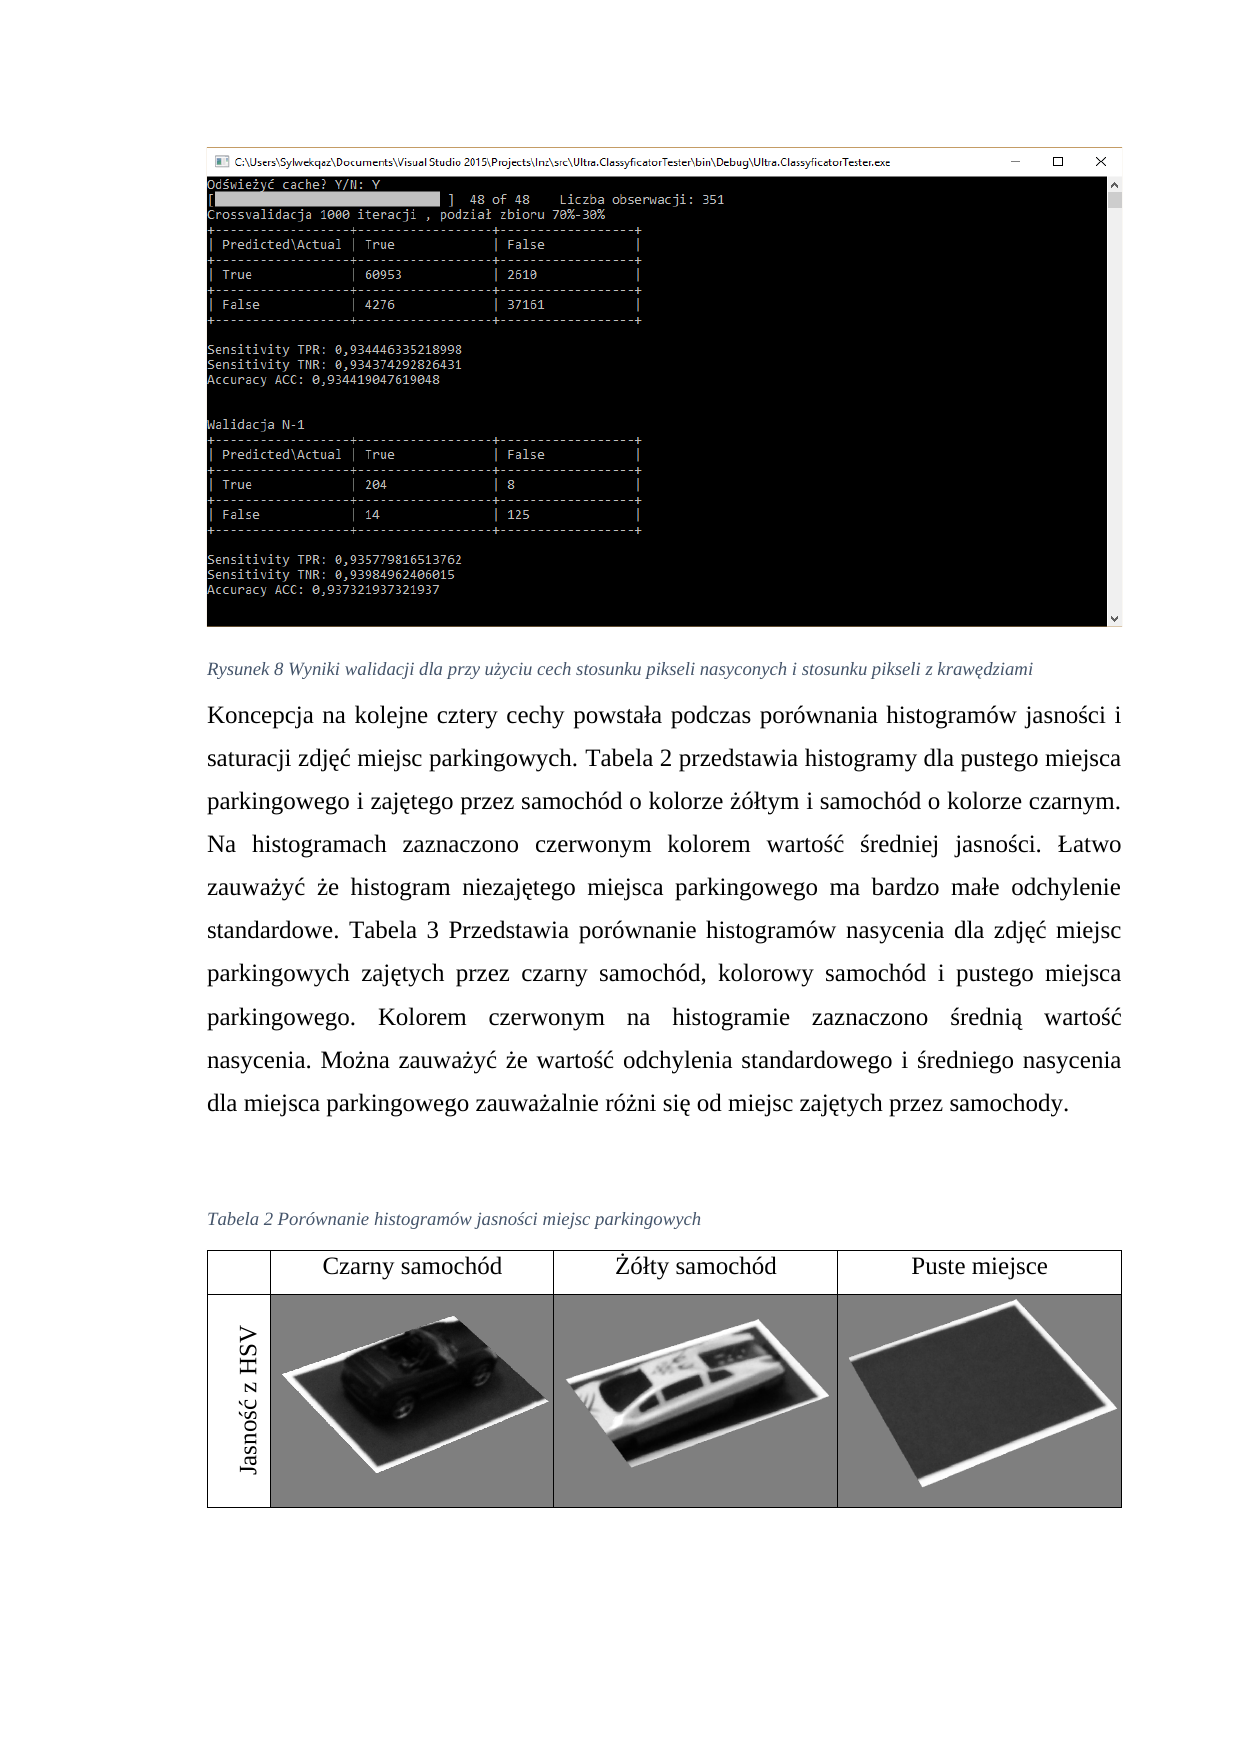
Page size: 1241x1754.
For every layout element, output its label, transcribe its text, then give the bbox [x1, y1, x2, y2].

table_header Czarny samochód [271, 1251, 553, 1294]
picture [565, 1319, 830, 1468]
table_header Puste miejsce [838, 1251, 1121, 1294]
table_cell Jasność z HSV [208, 1295, 270, 1507]
table_cell [271, 1295, 553, 1507]
picture [281, 1314, 549, 1474]
table_cell [838, 1295, 1121, 1507]
picture [848, 1299, 1118, 1489]
picture [206, 147, 1123, 627]
text Koncepcja na kolejne cztery cechy powstała podczas porównania histogramów jasności i saturacji zdjęć miejsc parkingowych. Tabela 2 przedstawia histogramy dla pustego miejsca parkingowego i zajętego przez samochód o kolorze żółtym i samochód o kolorze czarnym. Na histogramach zaznaczono czerwonym kolorem wartość średniej jasności. Łatwo zauważyć że histogram niezajętego miejsca parkingowego ma bardzo małe odchylenie standardowe. Tabela 3 Przedstawia porównanie histogramów nasycenia dla zdjęć miejsc parkingowych zajętych przez czarny samochód, kolorowy samochód i pustego miejsca parkingowego. Kolorem czerwonym na histogramie zaznaczono średnią wartość nasycenia. Można zauważyć że wartość odchylenia standardowego i średniego nasycenia dla miejsca parkingowego zauważalnie różni się od miejsc zajętych przez samochody. [207, 700, 1122, 1117]
table_cell [554, 1295, 837, 1507]
table_header [208, 1251, 270, 1294]
table_header Żółty samochód [554, 1251, 837, 1294]
